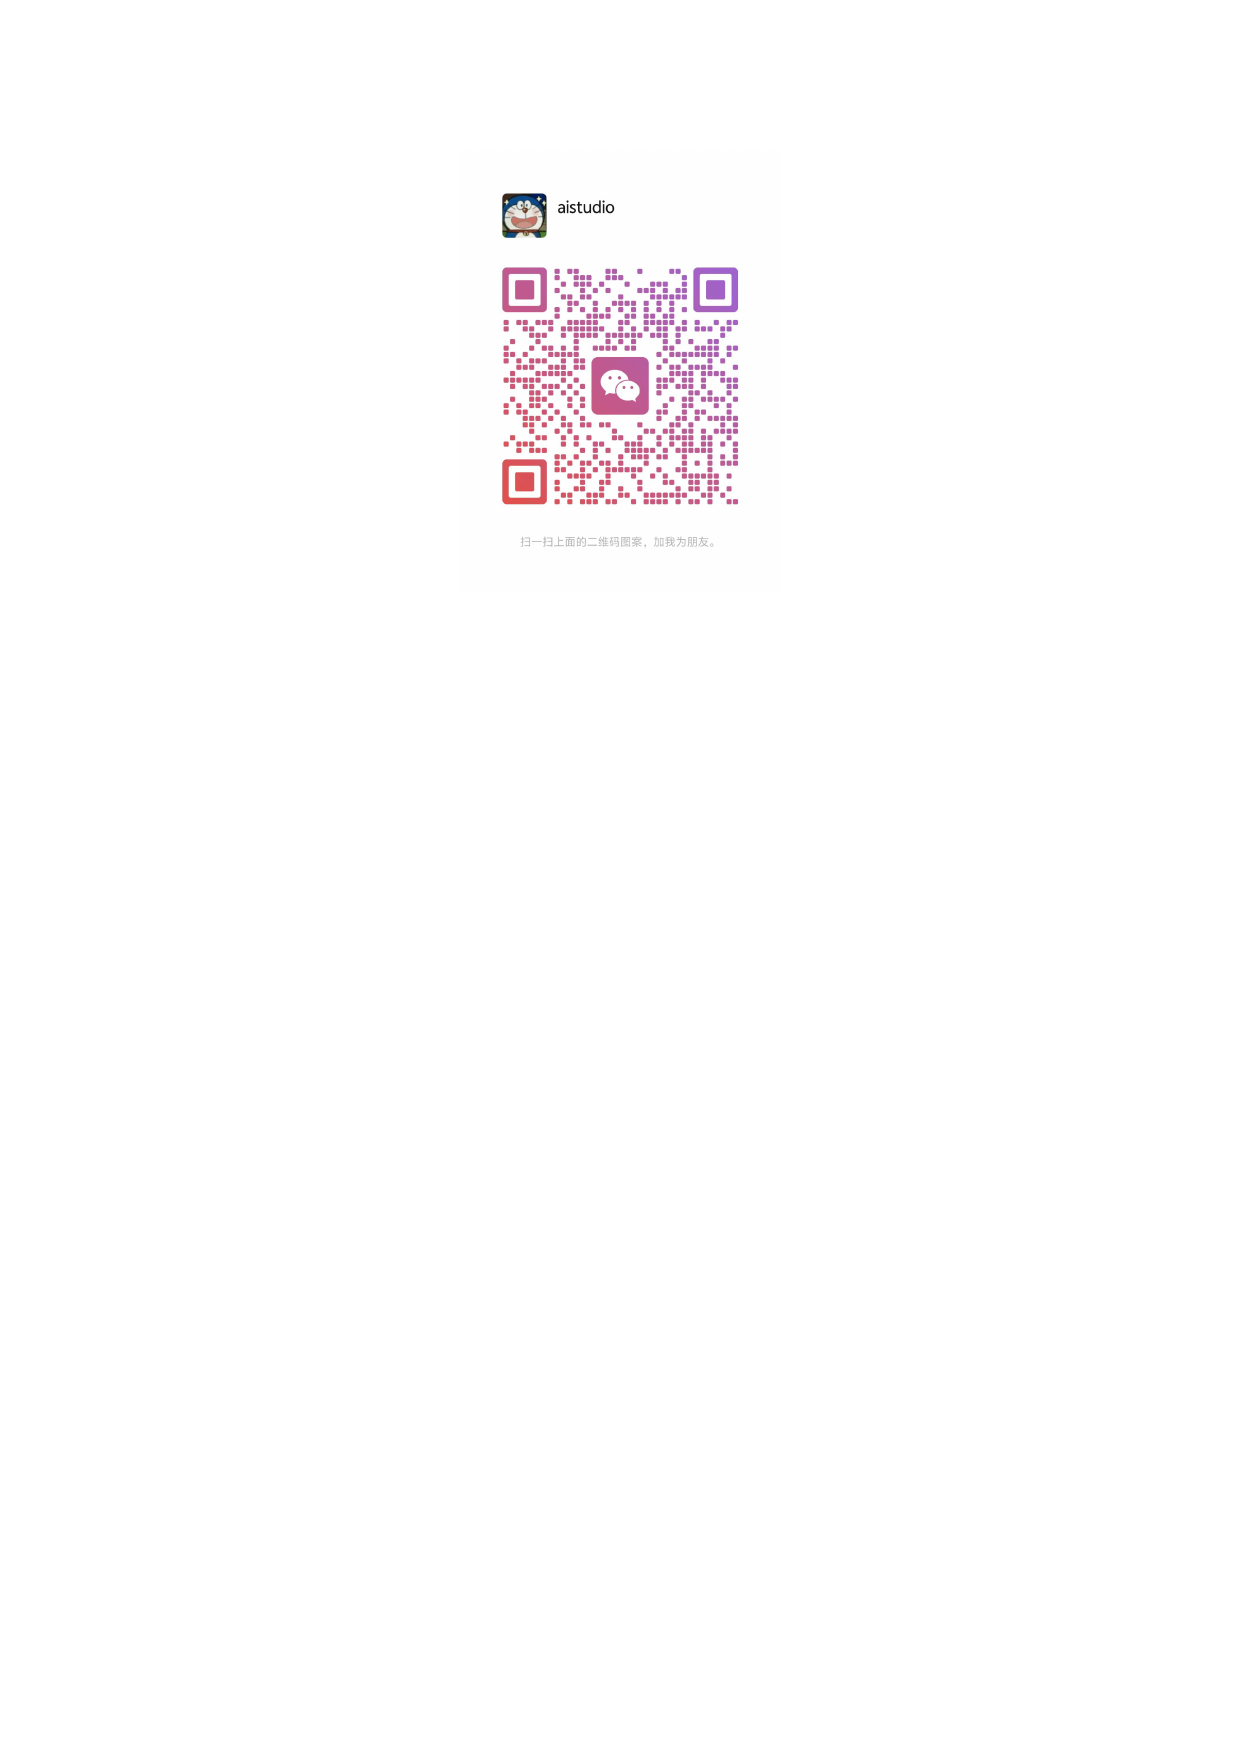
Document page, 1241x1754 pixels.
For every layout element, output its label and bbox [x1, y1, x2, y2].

picture [458, 150, 782, 593]
